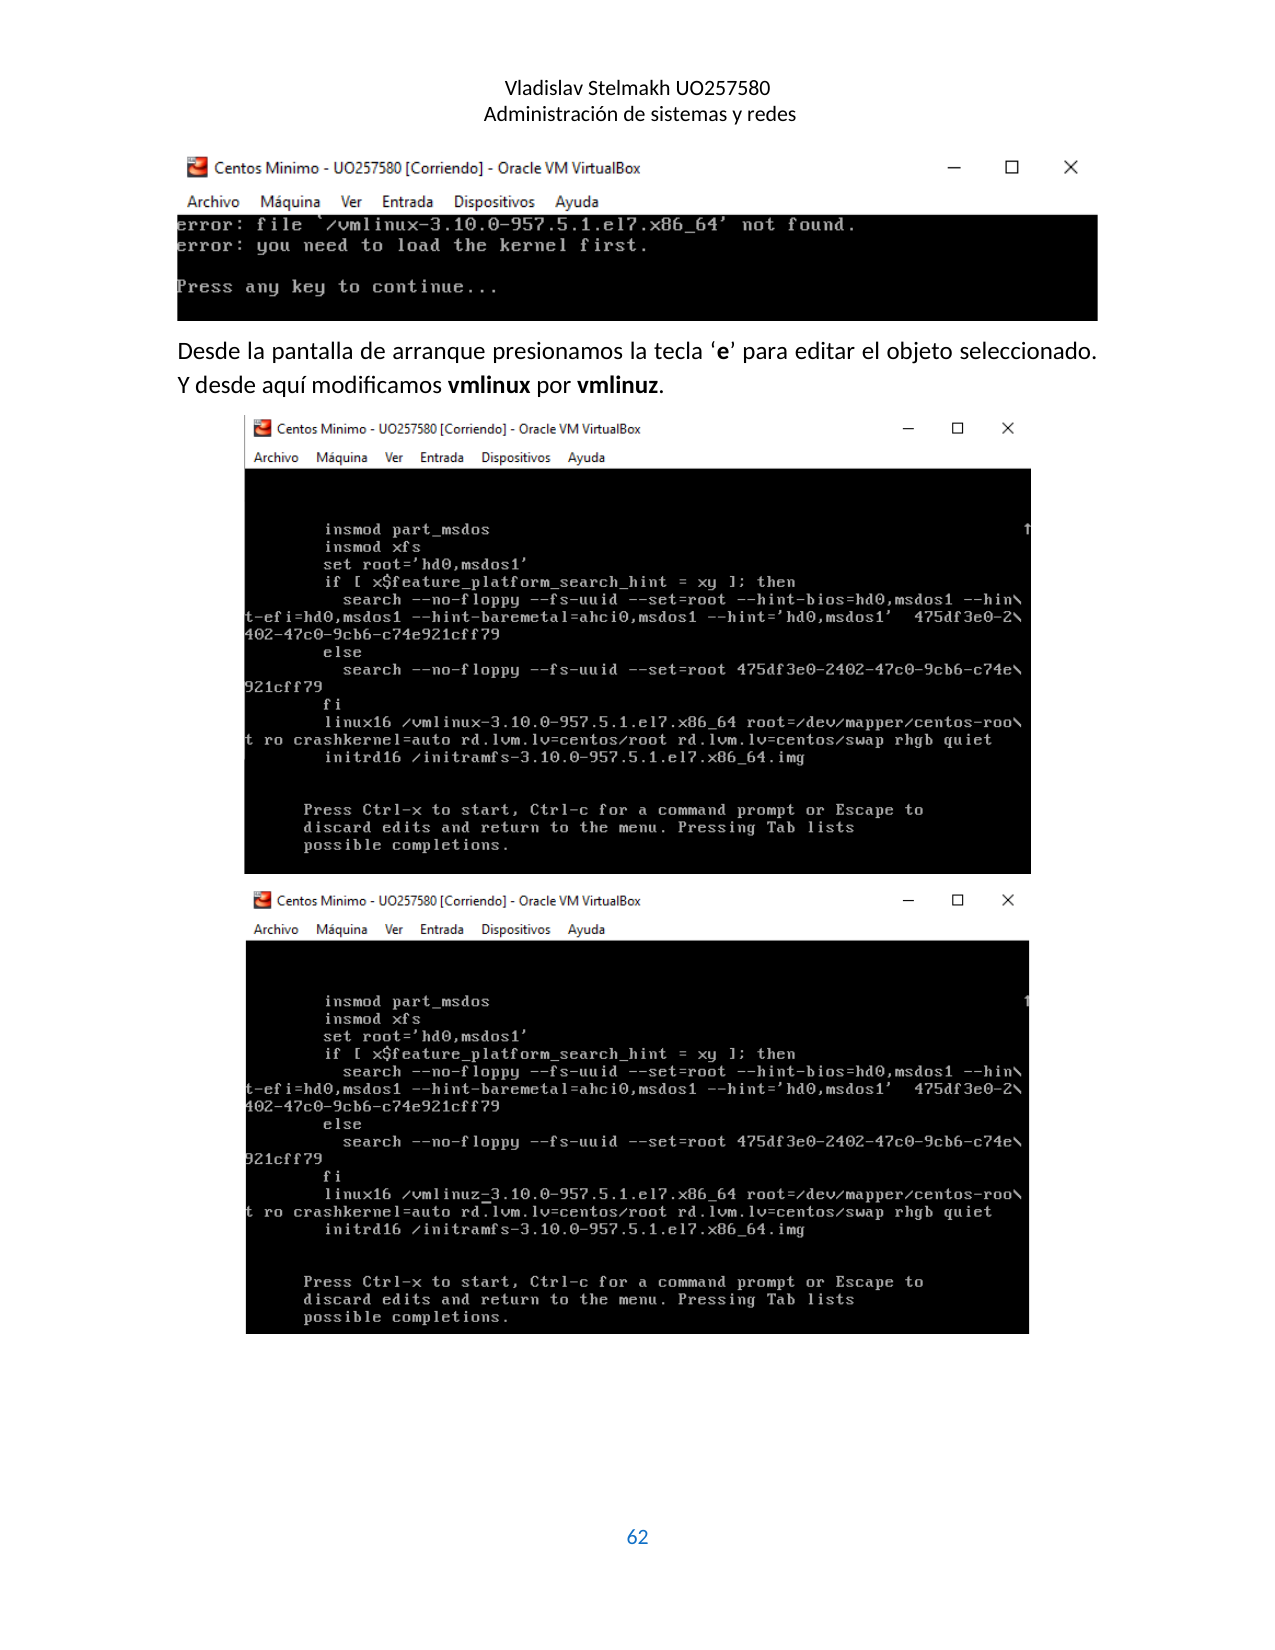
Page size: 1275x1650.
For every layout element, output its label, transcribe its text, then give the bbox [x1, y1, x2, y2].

text Desde la pantalla de arranque presionamos la tecla ‘e’ para editar el objeto seleccionado. Y desde aquí modificamos vmlinux por vmlinuz. [177, 336, 1098, 399]
picture [177, 153, 1098, 321]
picture [244, 415, 1031, 874]
picture [245, 888, 1030, 1334]
